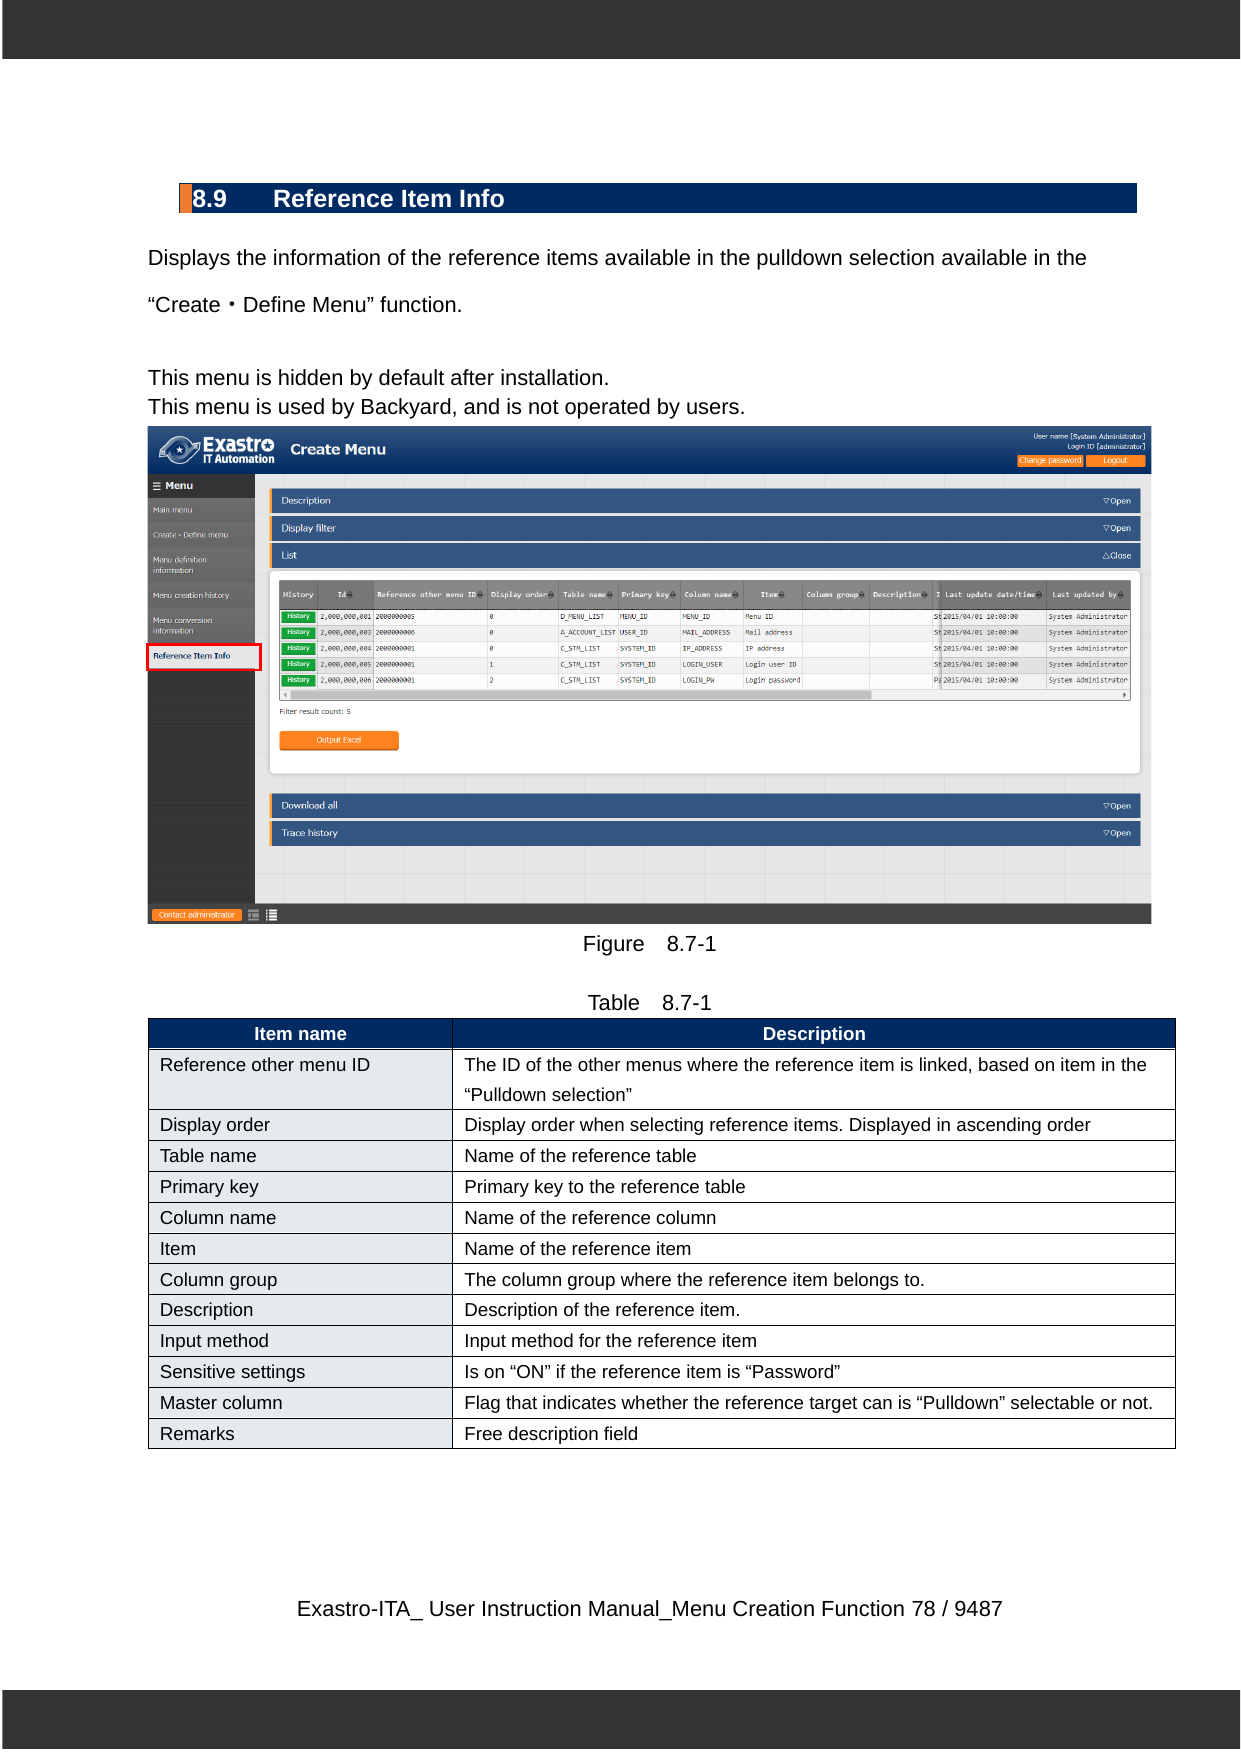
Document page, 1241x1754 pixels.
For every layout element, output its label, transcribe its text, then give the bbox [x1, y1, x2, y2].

table_cell Display order when selecting reference items. Displayed in ascending order [453, 1110, 1175, 1140]
table_cell Table name [149, 1141, 452, 1171]
table_cell Input method [149, 1326, 452, 1356]
table_cell Primary key to the reference table [453, 1172, 1175, 1202]
table_header Description [453, 1019, 1175, 1048]
table_cell The column group where the reference item belongs to. [453, 1264, 1175, 1294]
text This menu is hidden by default after installation. This menu is used by Backyard, and is not operated by users. [148, 362, 1152, 422]
table_cell Sensitive settings [149, 1357, 452, 1387]
subtitle Reference Item Info [179, 183, 1137, 213]
table_cell Column group [149, 1264, 452, 1294]
text Displays the information of the reference items available in the pulldown selection available in the “Create・Define Menu” function. [148, 243, 1152, 332]
table_cell Primary key [149, 1172, 452, 1202]
table_cell Name of the reference table [453, 1141, 1175, 1171]
table_cell Reference other menu ID [149, 1050, 452, 1109]
table_cell Name of the reference column [453, 1203, 1175, 1232]
table_cell Display order [149, 1110, 452, 1140]
table_cell Name of the reference item [453, 1234, 1175, 1263]
table_cell Description [149, 1295, 452, 1325]
table_cell Remarks [149, 1419, 452, 1448]
text Figure 8.7-1 [148, 928, 1152, 958]
table_cell Is on “ON” if the reference item is “Password” [453, 1357, 1175, 1387]
table_cell Flag that indicates whether the reference target can is “Pulldown” selectable or not. [453, 1388, 1175, 1417]
table_cell Input method for the reference item [453, 1326, 1175, 1356]
picture [2, 1690, 1241, 1749]
picture [149, 646, 259, 669]
table_cell The ID of the other menus where the reference item is linked, based on item in the “Pulldown selection” [453, 1050, 1175, 1109]
picture [147, 426, 1152, 924]
table_cell Free description field [453, 1419, 1175, 1448]
table_cell Master column [149, 1388, 452, 1417]
table_cell Column name [149, 1203, 452, 1232]
table_header Item name [149, 1019, 452, 1048]
table_cell Description of the reference item. [453, 1295, 1175, 1325]
picture [2, 0, 1241, 59]
text Table 8.7-1 [148, 988, 1152, 1018]
table_cell Item [149, 1234, 452, 1263]
